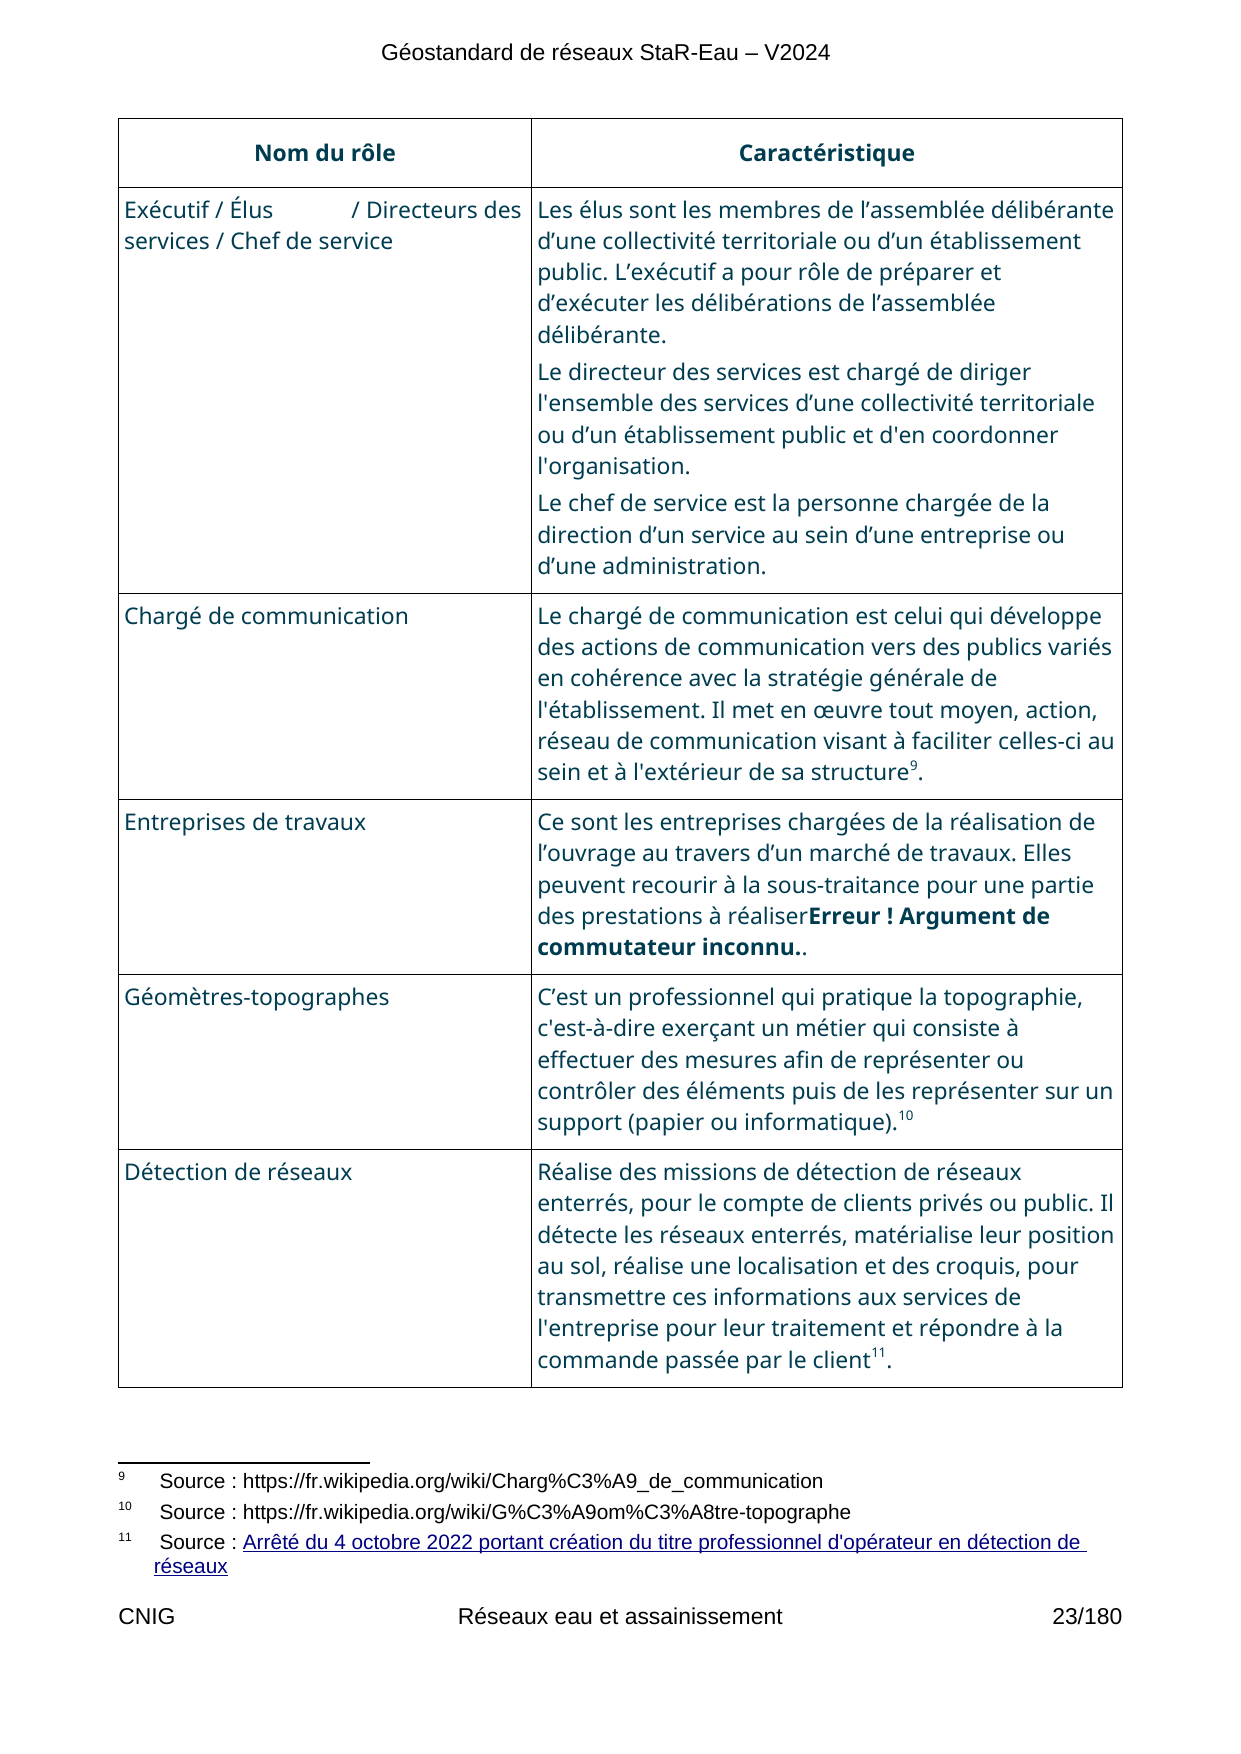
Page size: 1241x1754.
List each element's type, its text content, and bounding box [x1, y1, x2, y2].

table_cell Entreprises de travaux [119, 800, 531, 974]
table_cell Ce sont les entreprises chargées de la réalisation de l’ouvrage au travers d’un marché de travaux. Elles peuvent recourir à la sous-traitance pour une partie des prestations à réaliserErreur ! Argument de commutateur inconnu.. [532, 800, 1122, 974]
picture [879, 1347, 883, 1357]
table_cell Détection de réseaux [119, 1150, 531, 1387]
table_cell Chargé de communication [119, 594, 531, 799]
table_cell Géomètres-topographes [119, 975, 531, 1149]
picture [906, 1110, 912, 1120]
table_header Nom du rôle [119, 119, 531, 187]
table_cell Les élus sont les membres de l’assemblée délibérante d’une collectivité territoriale ou d’un établissement public. L’exécutif a pour rôle de préparer et d’exécuter les délibérations de l’assemblée délibérante. Le directeur des services est chargé de diriger l'ensemble des services d’une collectivité territoriale ou d’un établissement public et d'en coordonner l'organisation. Le chef de service est la personne chargée de la direction d’un service au sein d’une entreprise ou d’une administration. [532, 188, 1122, 593]
picture [911, 760, 917, 770]
table_cell Exécutif / Élus / Directeurs des services / Chef de service [119, 188, 531, 593]
table_cell C’est un professionnel qui pratique la topographie, c'est-à-dire exerçant un métier qui consiste à effectuer des mesures afin de représenter ou contrôler des éléments puis de les représenter sur un support (papier ou informatique). [532, 975, 1122, 1149]
table_cell Réalise des missions de détection de réseaux enterrés, pour le compte de clients privés ou public. Il détecte les réseaux enterrés, matérialise leur position au sol, réalise une localisation et des croquis, pour transmettre ces informations aux services de l'entreprise pour leur traitement et répondre à la commande passée par le client. [532, 1150, 1122, 1387]
table_header Caractéristique [532, 119, 1122, 187]
table_cell Le chargé de communication est celui qui développe des actions de communication vers des publics variés en cohérence avec la stratégie générale de l'établissement. Il met en œuvre tout moyen, action, réseau de communication visant à faciliter celles-ci au sein et à l'extérieur de sa structure. [532, 594, 1122, 799]
